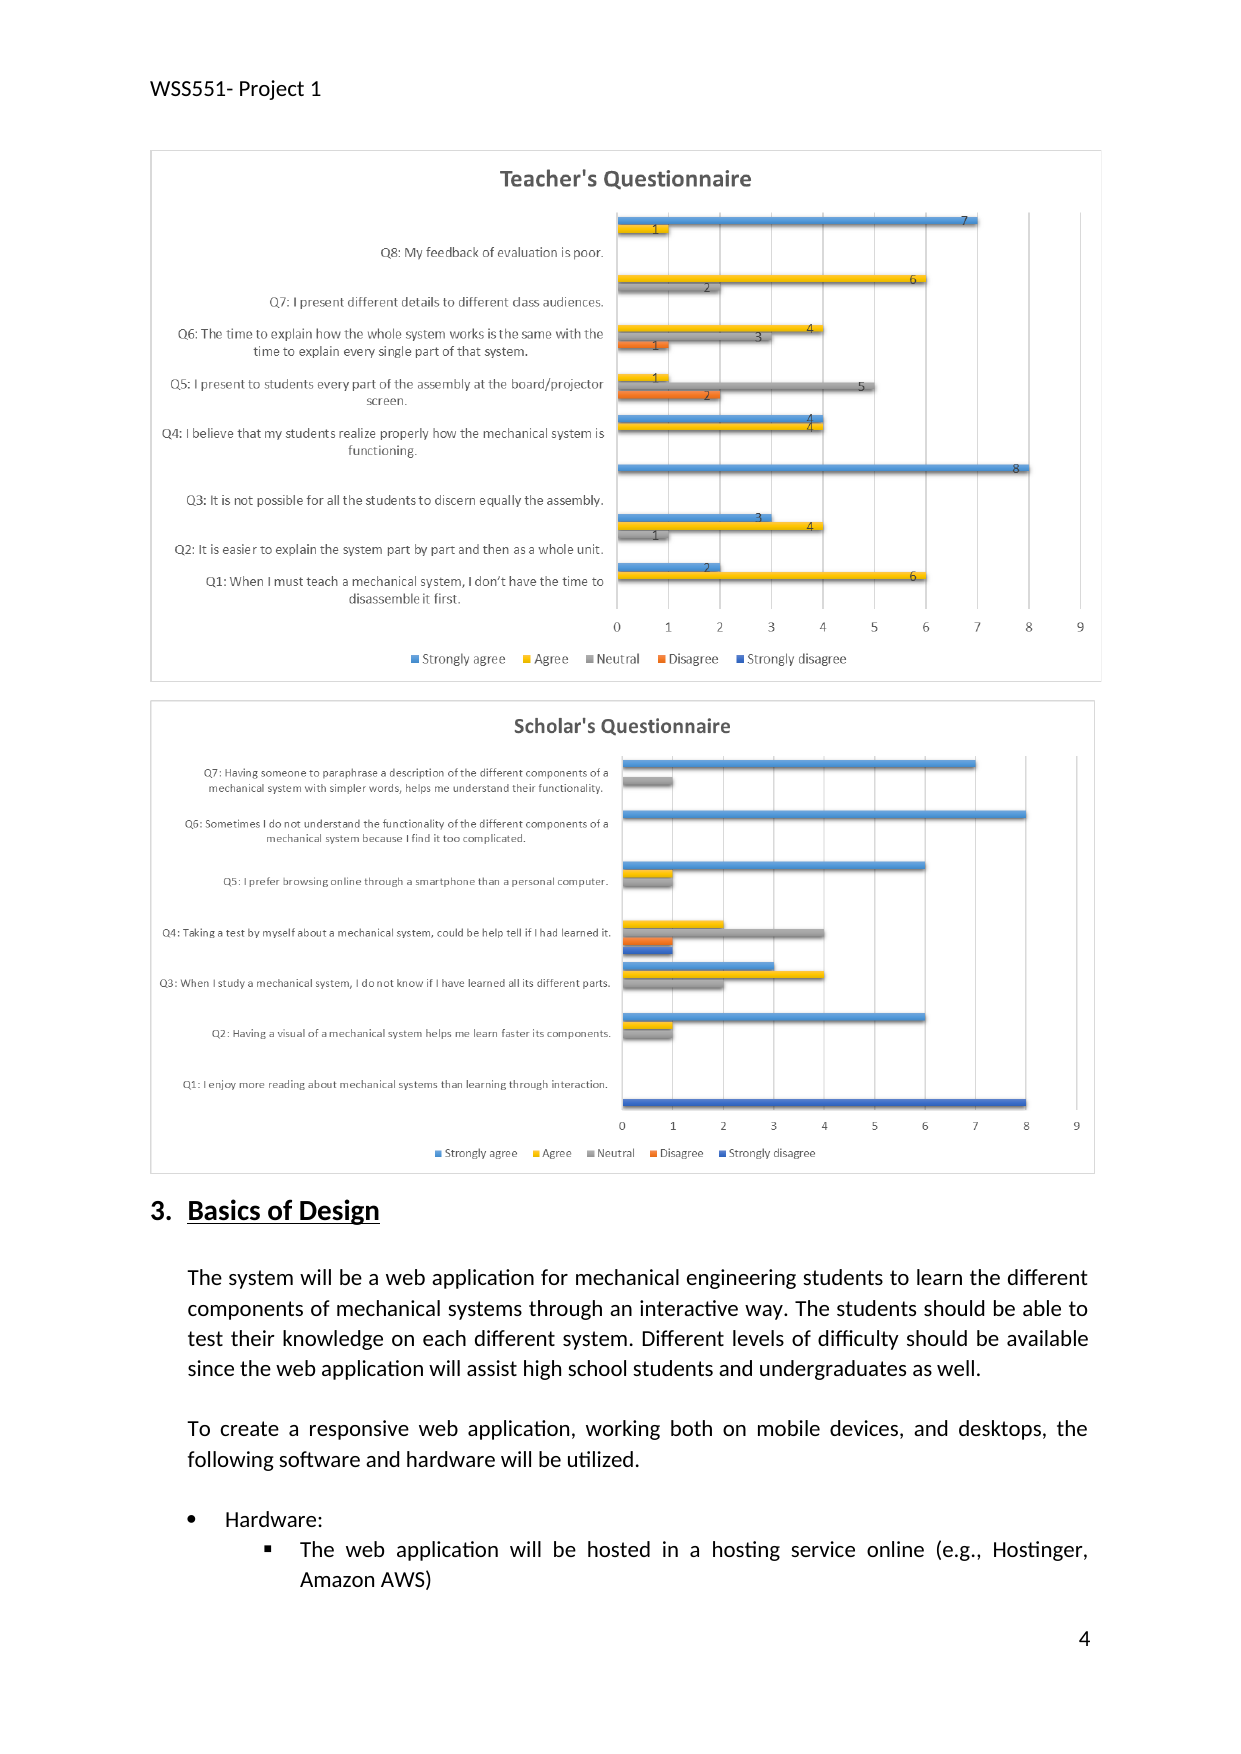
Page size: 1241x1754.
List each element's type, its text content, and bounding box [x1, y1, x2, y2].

list The web application will be hosted in a hosting service online (e.g., Hostinger, Amazon AWS) [262, 1535, 1090, 1593]
list To create a responsive web application, working both on mobile devices, and desktops, the following software and hardware will be utilized. [187, 1414, 1090, 1473]
list Basics of Design [150, 1192, 1090, 1228]
list Hardware: [187, 1505, 1090, 1533]
list The system will be a web application for mechanical engineering students to learn the different components of mechanical systems through an interactive way. The students should be able to test their knowledge on each different system. Different levels of difficulty should be available since the web application will assist high school students and undergraduates as well. [187, 1263, 1090, 1382]
picture [150, 700, 1095, 1174]
picture [150, 150, 1102, 682]
